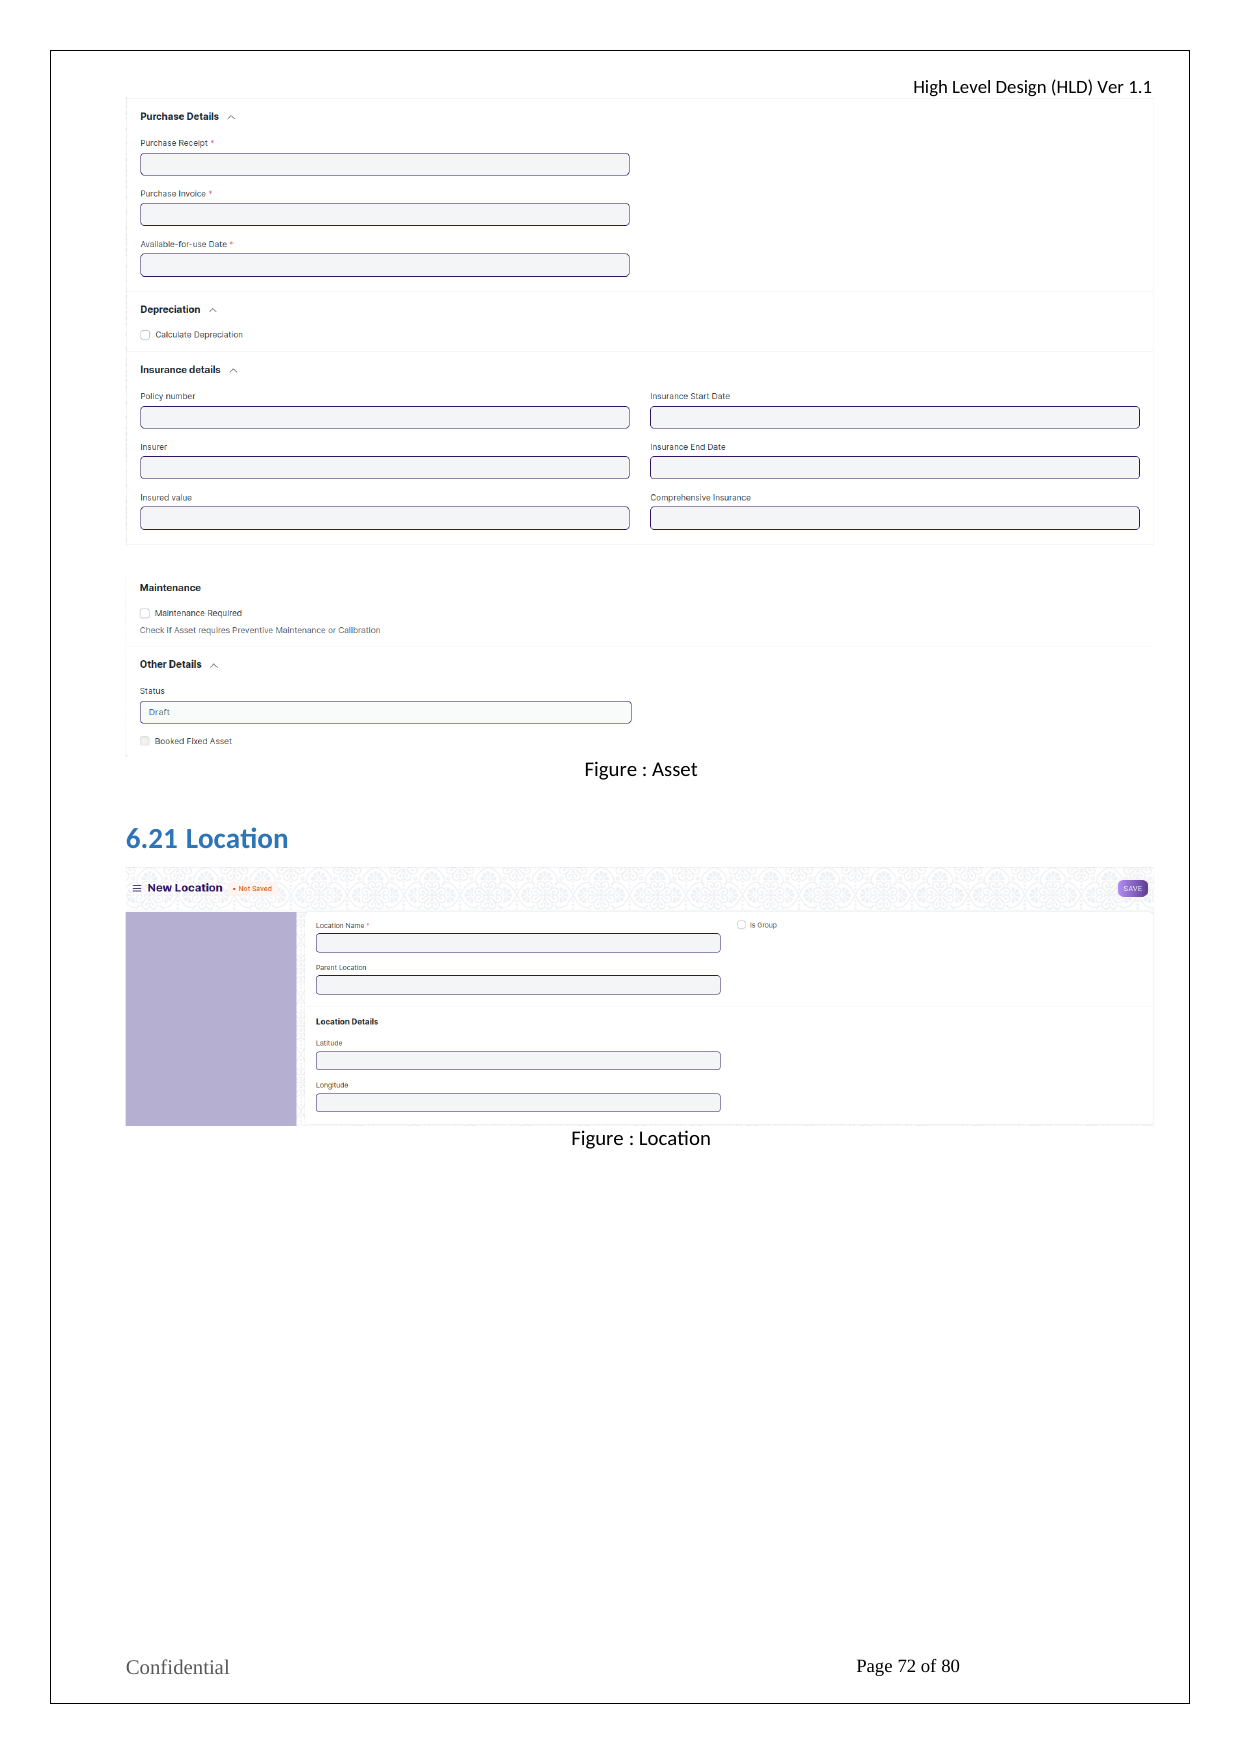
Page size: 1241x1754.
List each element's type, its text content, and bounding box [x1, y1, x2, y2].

text Figure : Asset [126, 756, 1156, 782]
subtitle Location [126, 820, 1156, 855]
text Figure : Location [126, 1125, 1156, 1151]
picture [125, 571, 1155, 757]
picture [125, 867, 1155, 1126]
picture [125, 97, 1154, 546]
